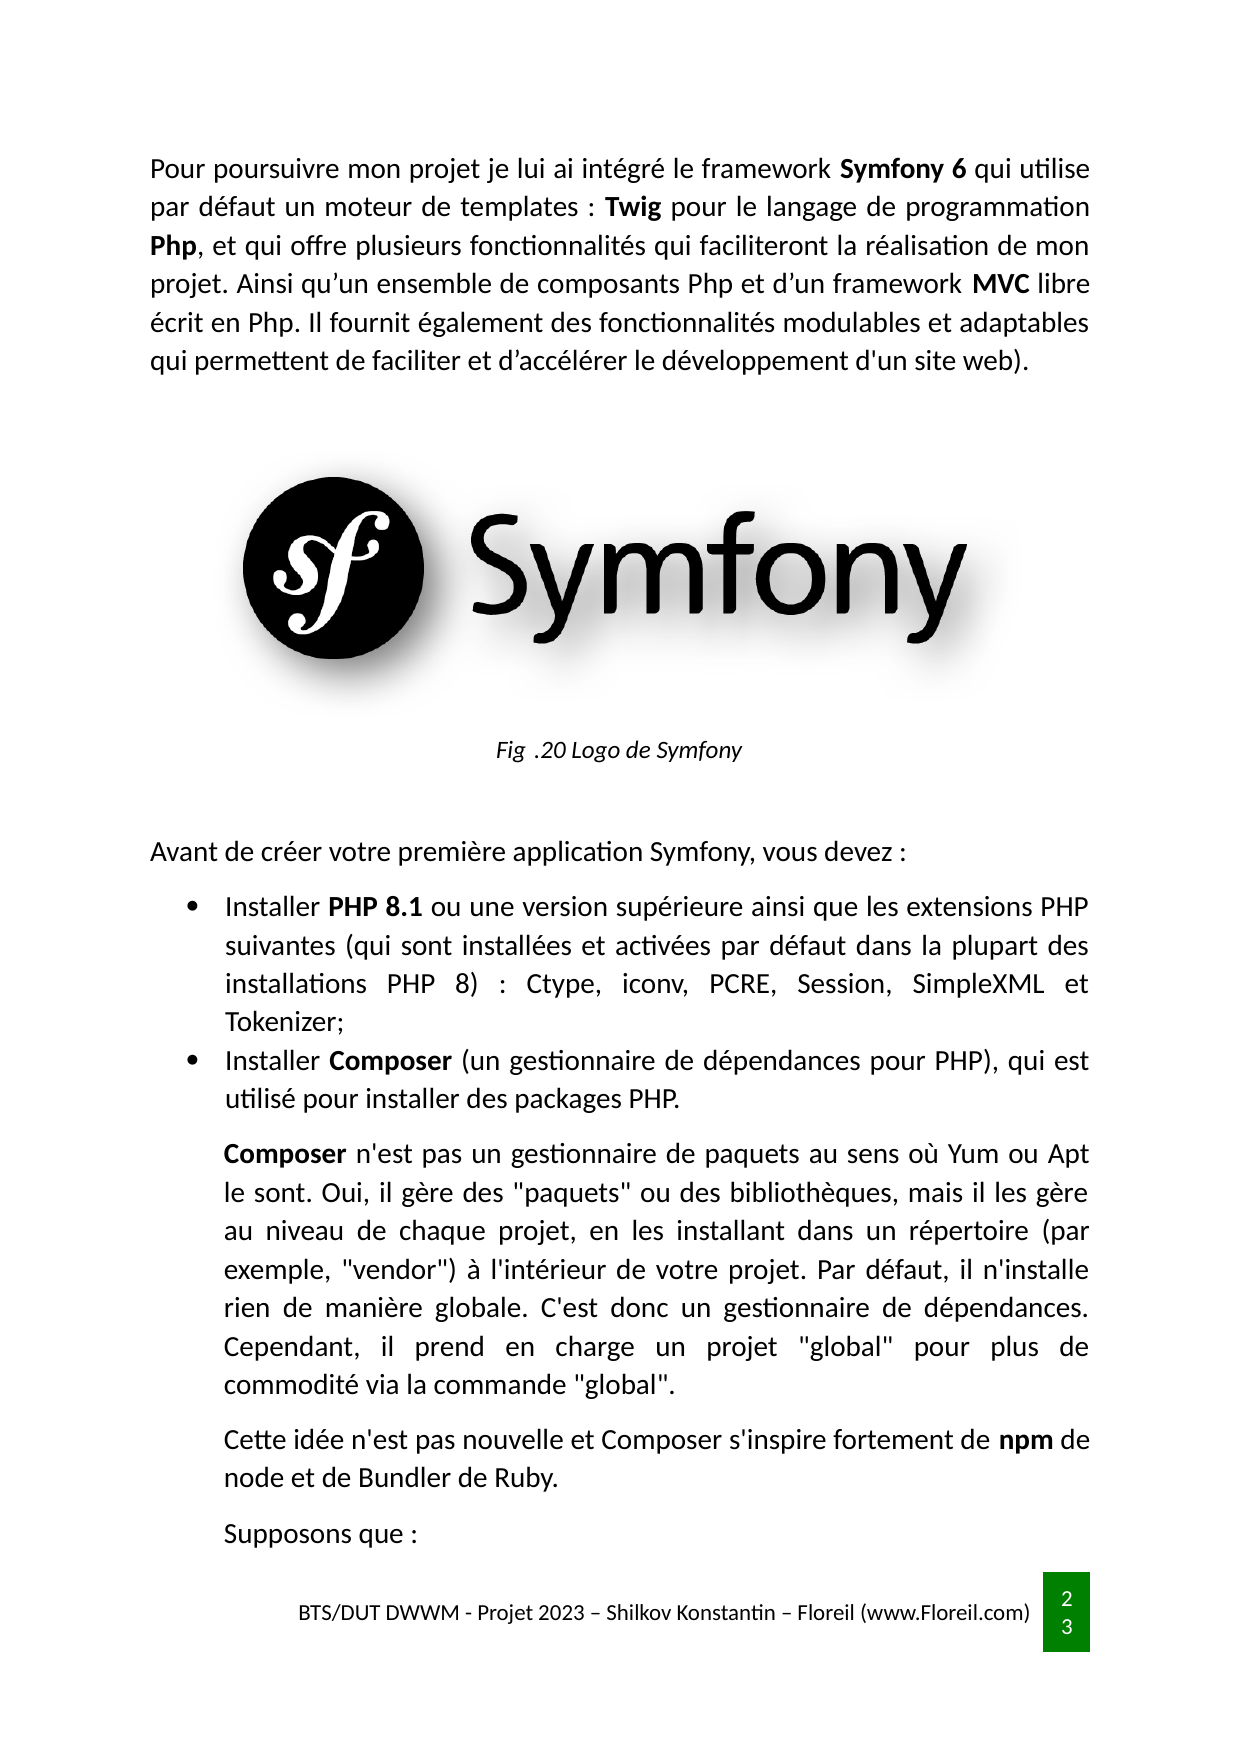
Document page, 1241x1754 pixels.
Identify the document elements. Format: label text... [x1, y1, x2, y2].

list Installer PHP 8.1 ou une version supérieure ainsi que les extensions PHP suivantes (qui sont installées et activées par défaut dans la plupart des installations PHP 8) : Ctype, iconv, PCRE, Session, SimpleXML et Tokenizer; [187, 888, 1090, 1039]
picture [243, 477, 967, 659]
list Installer Composer (un gestionnaire de dépendances pour PHP), qui est utilisé pour installer des packages PHP. [187, 1042, 1090, 1116]
text Supposons que : [224, 1515, 1090, 1550]
text Avant de créer votre première application Symfony, vous devez : [150, 833, 1090, 869]
text Composer n'est pas un gestionnaire de paquets au sens où Yum ou Apt le sont. Oui, il gère des "paquets" ou des bibliothèques, mais il les gère au niveau de chaque projet, en les installant dans un répertoire (par exemple, "vendor") à l'intérieur de votre projet. Par défaut, il n'installe rien de manière globale. C'est donc un gestionnaire de dépendances. Cependant, il prend en charge un projet "global" pour plus de commodité via la commande "global". [224, 1135, 1090, 1402]
text Fig .20 Logo de Symfony [150, 734, 1090, 764]
text Cette idée n'est pas nouvelle et Composer s'inspire fortement de npm de node et de Bundler de Ruby. [224, 1421, 1090, 1495]
text Pour poursuivre mon projet je lui ai intégré le framework Symfony 6 qui utilise par défaut un moteur de templates : Twig pour le langage de programmation Php, et qui offre plusieurs fonctionnalités qui faciliteront la réalisation de mon projet. Ainsi qu’un ensemble de composants Php et d’un framework MVC libre écrit en Php. Il fournit également des fonctionnalités modulables et adaptables qui permettent de faciliter et d’accélérer le développement d'un site web). [150, 150, 1090, 378]
